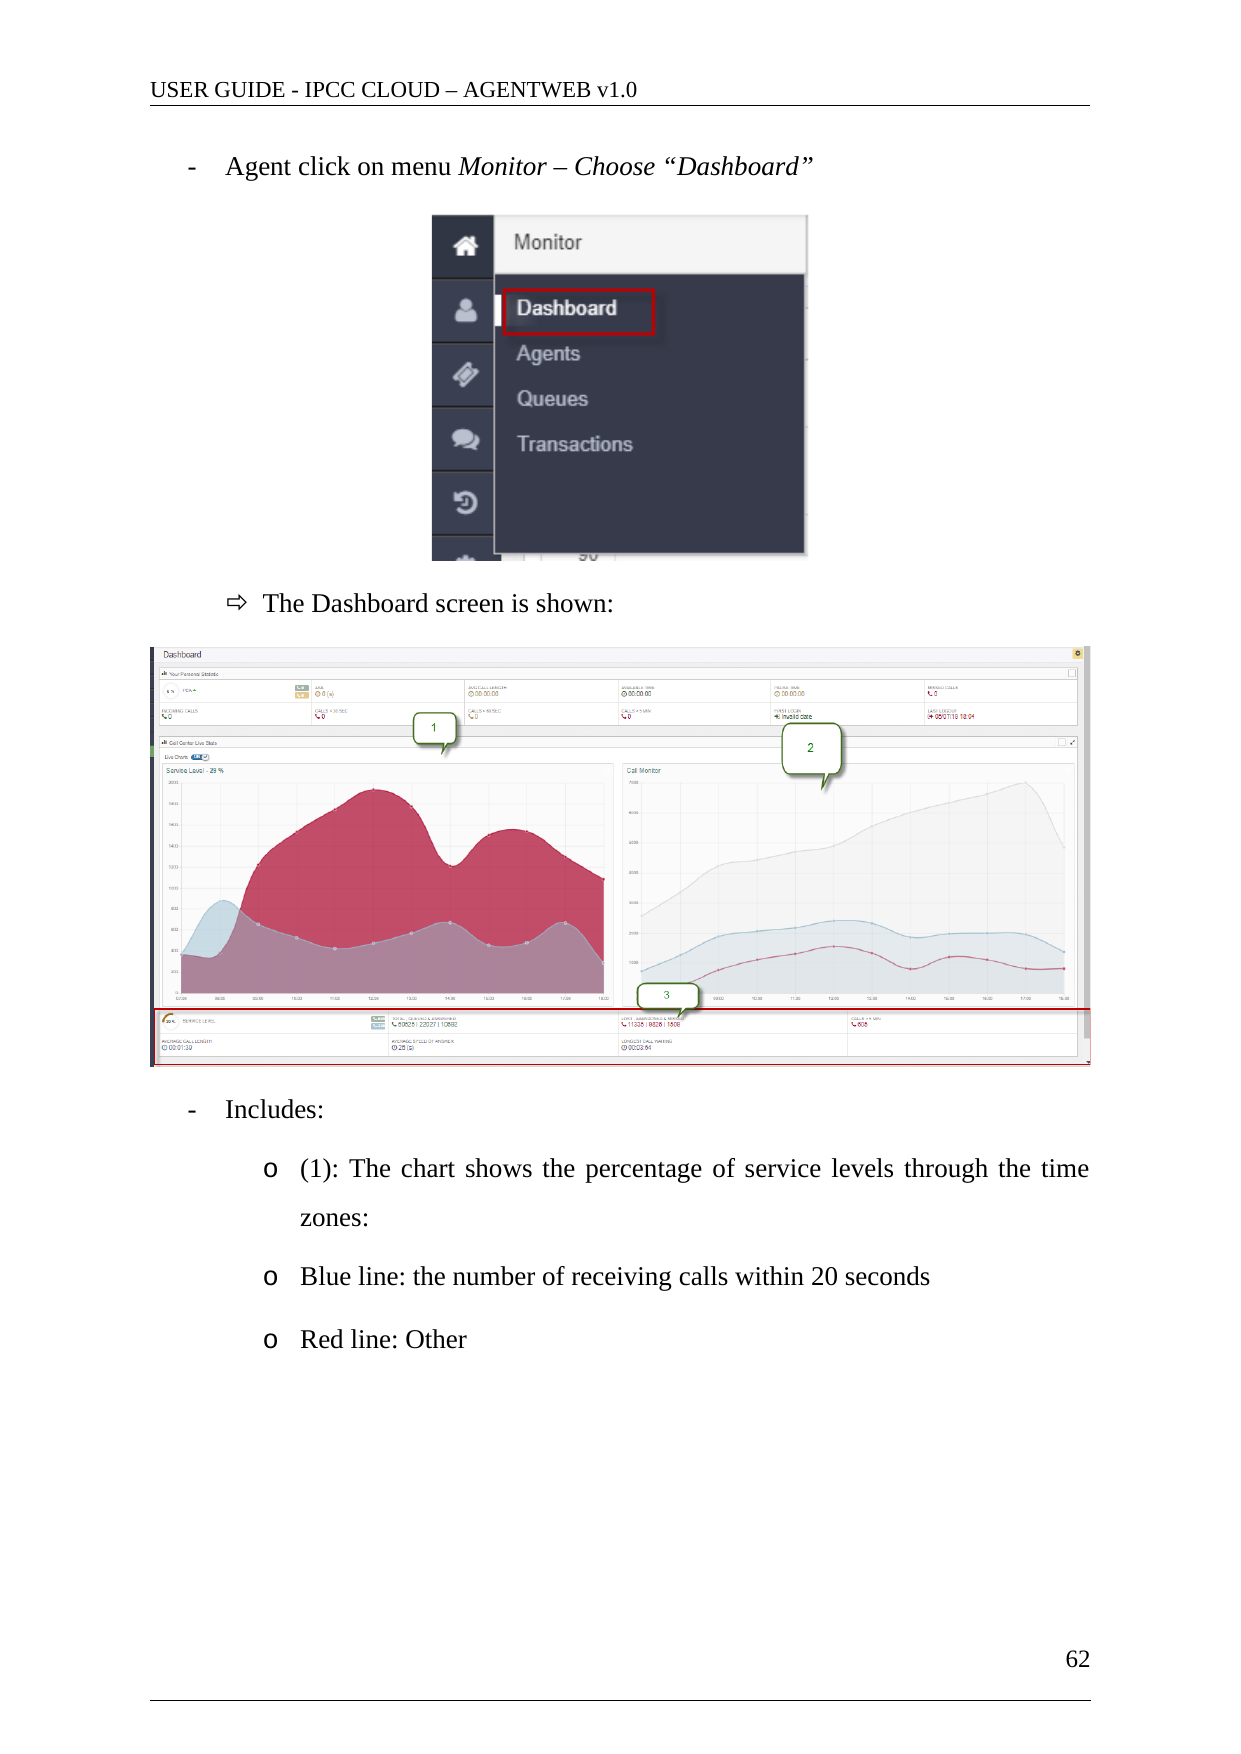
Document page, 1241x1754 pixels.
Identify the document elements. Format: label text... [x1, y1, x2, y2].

list Blue line: the number of receiving calls within 20 seconds [262, 1261, 1090, 1294]
list Agent click on menu Monitor – Choose “Dashboard” [187, 150, 1090, 181]
picture [431, 209, 809, 561]
list The Dashboard screen is shown: [225, 587, 1090, 619]
picture [150, 646, 1091, 1067]
list (1): The chart shows the percentage of service levels through the time zones: [262, 1152, 1090, 1232]
list Red line: Other [262, 1323, 1090, 1357]
list Includes: [187, 1093, 1090, 1124]
